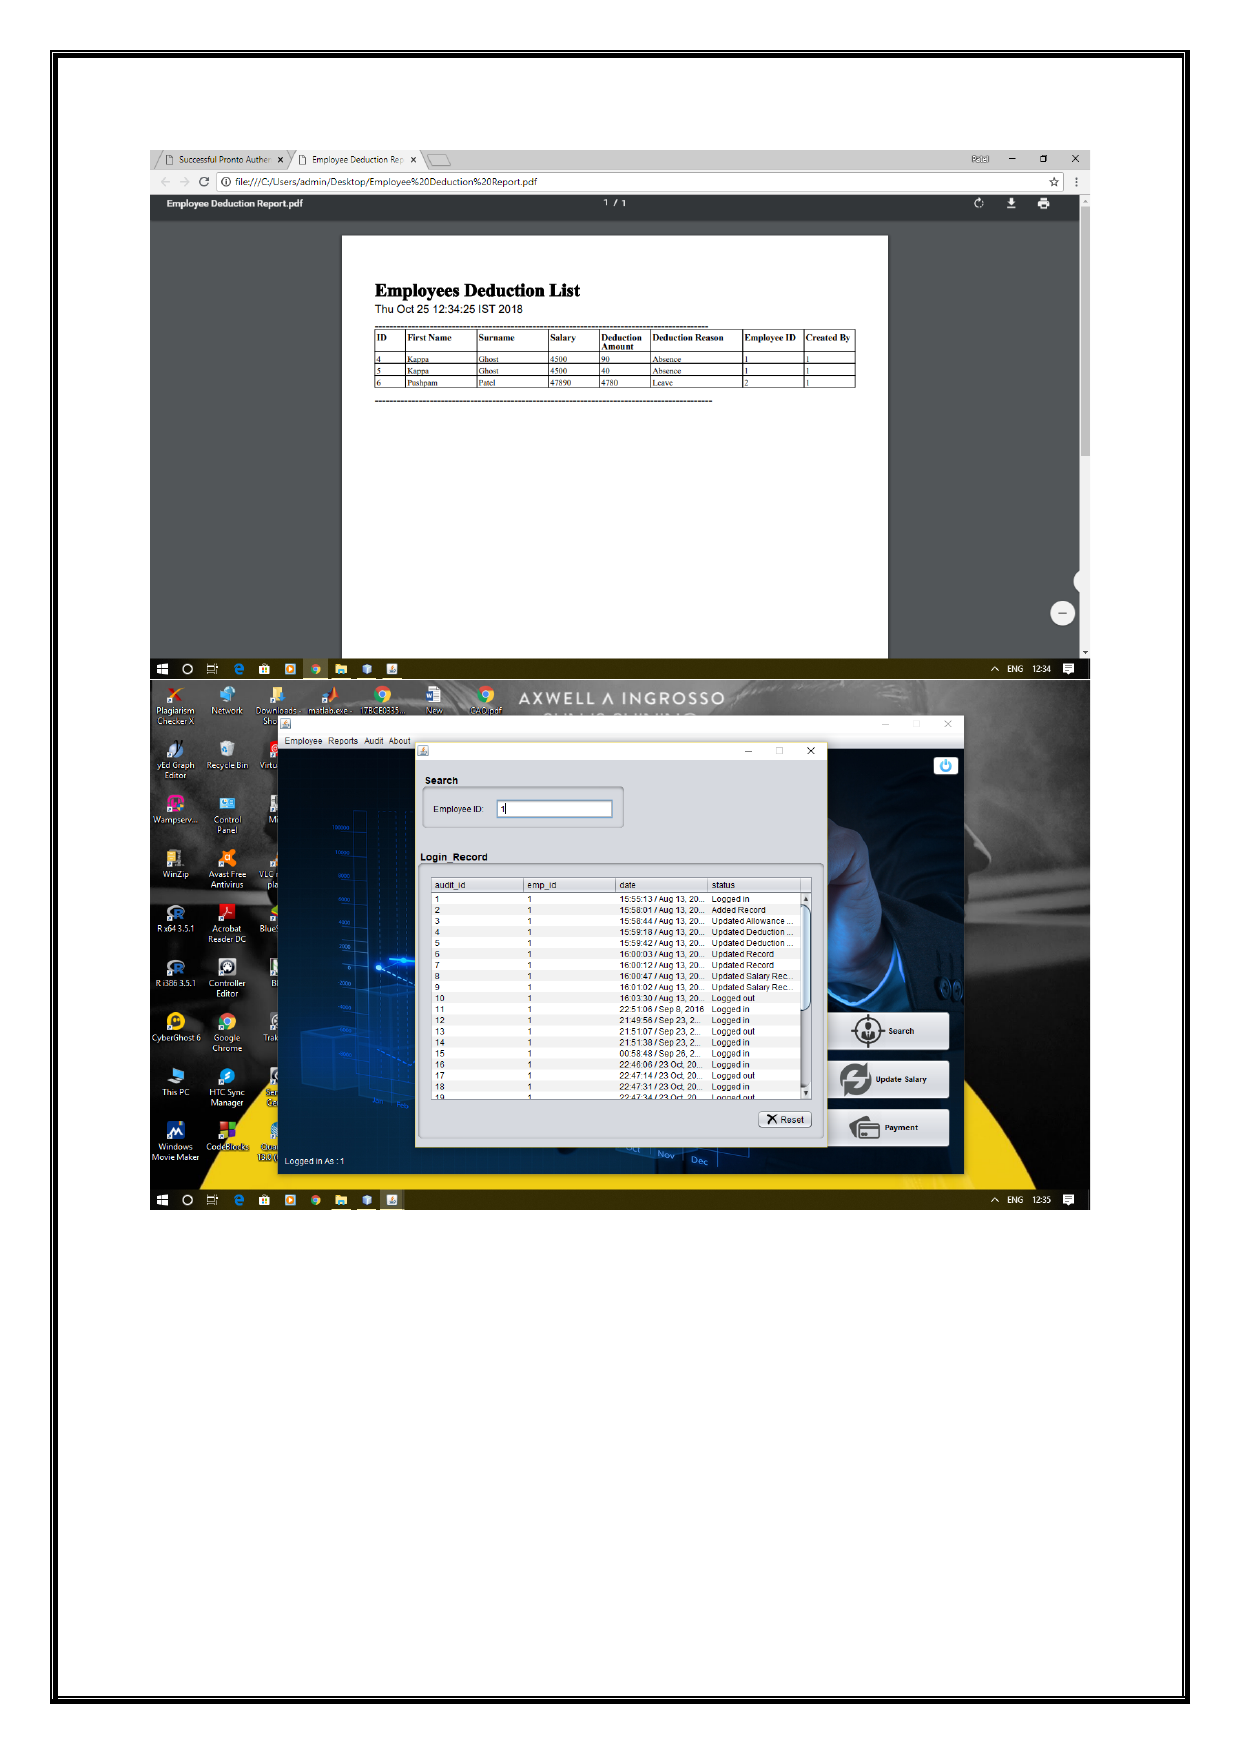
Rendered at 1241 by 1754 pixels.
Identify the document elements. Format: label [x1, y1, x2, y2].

picture [150, 150, 1091, 679]
picture [150, 680, 1091, 1210]
